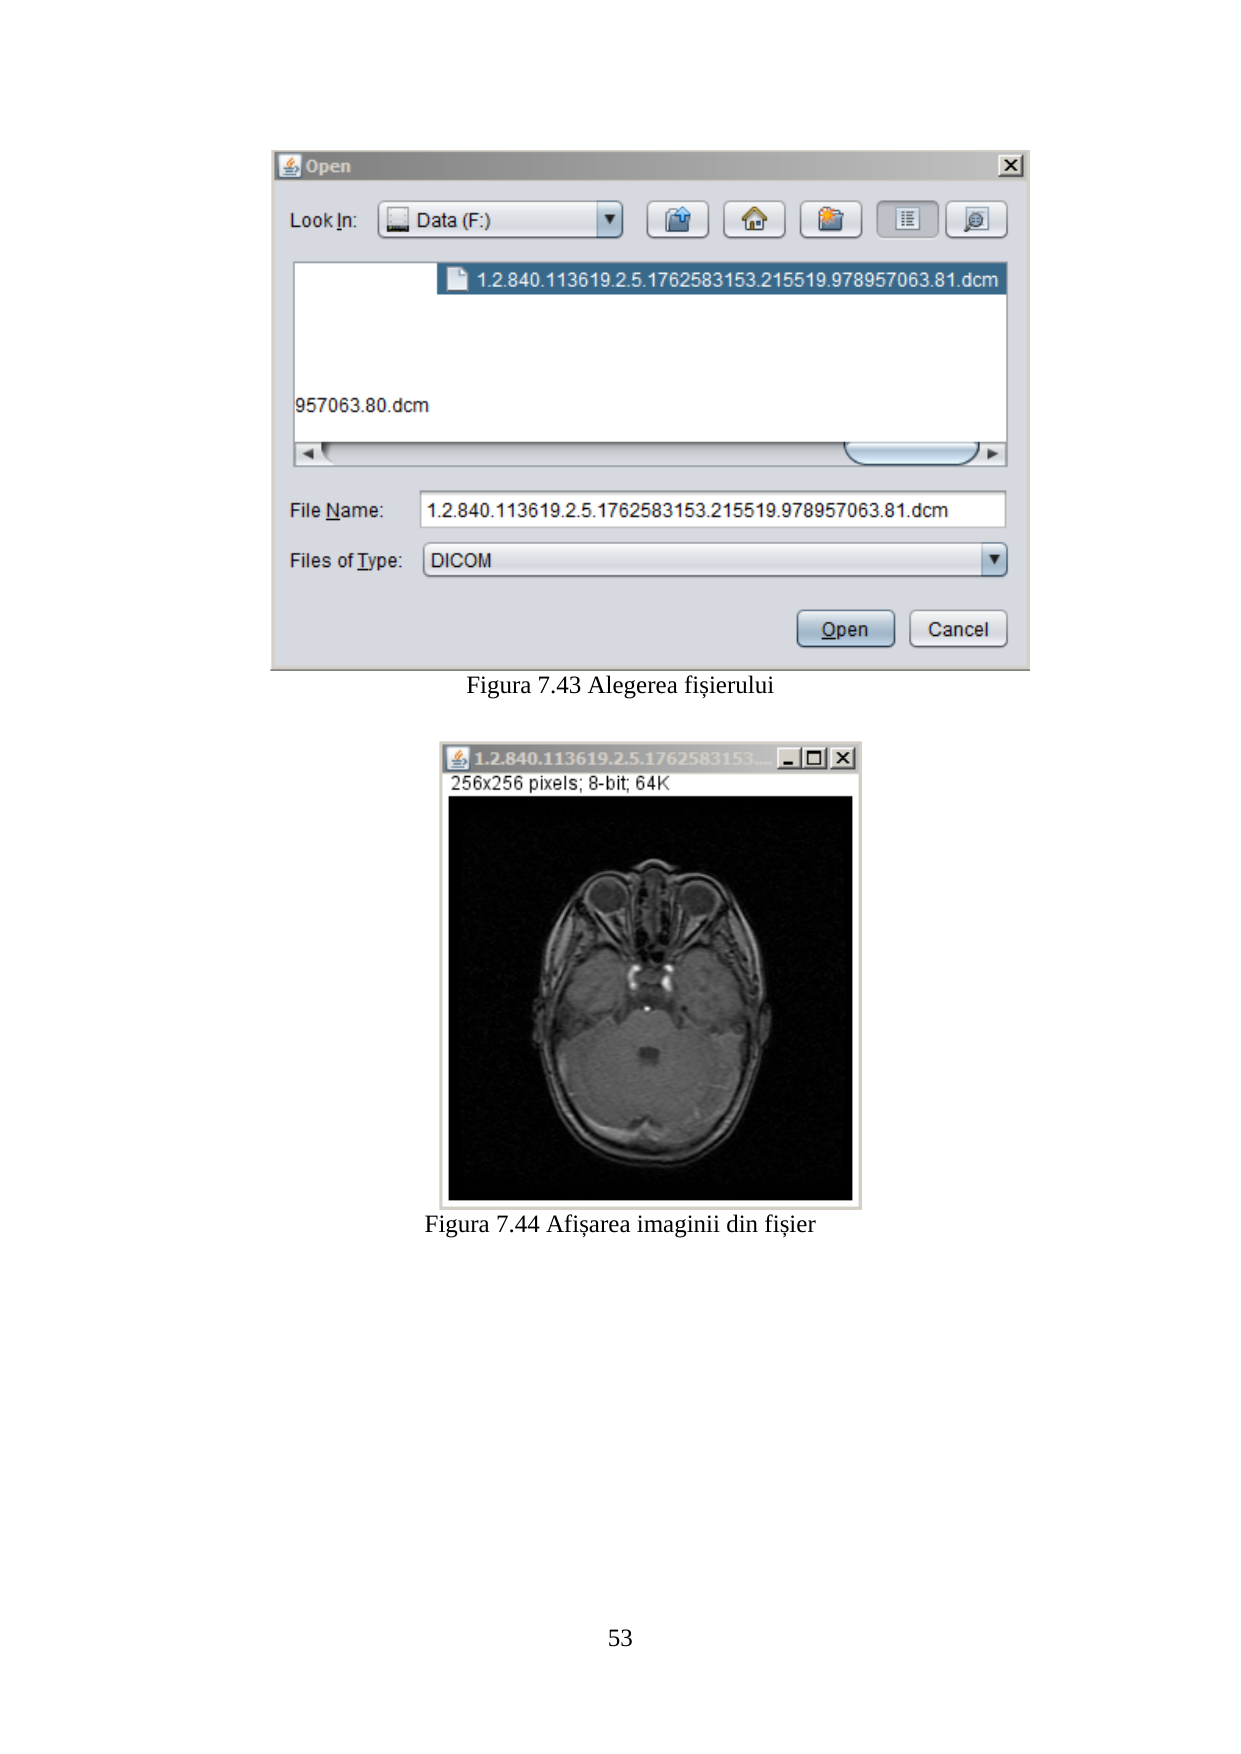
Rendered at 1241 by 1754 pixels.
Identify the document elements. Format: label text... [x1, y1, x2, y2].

picture [270, 150, 1030, 671]
picture [438, 740, 862, 1210]
